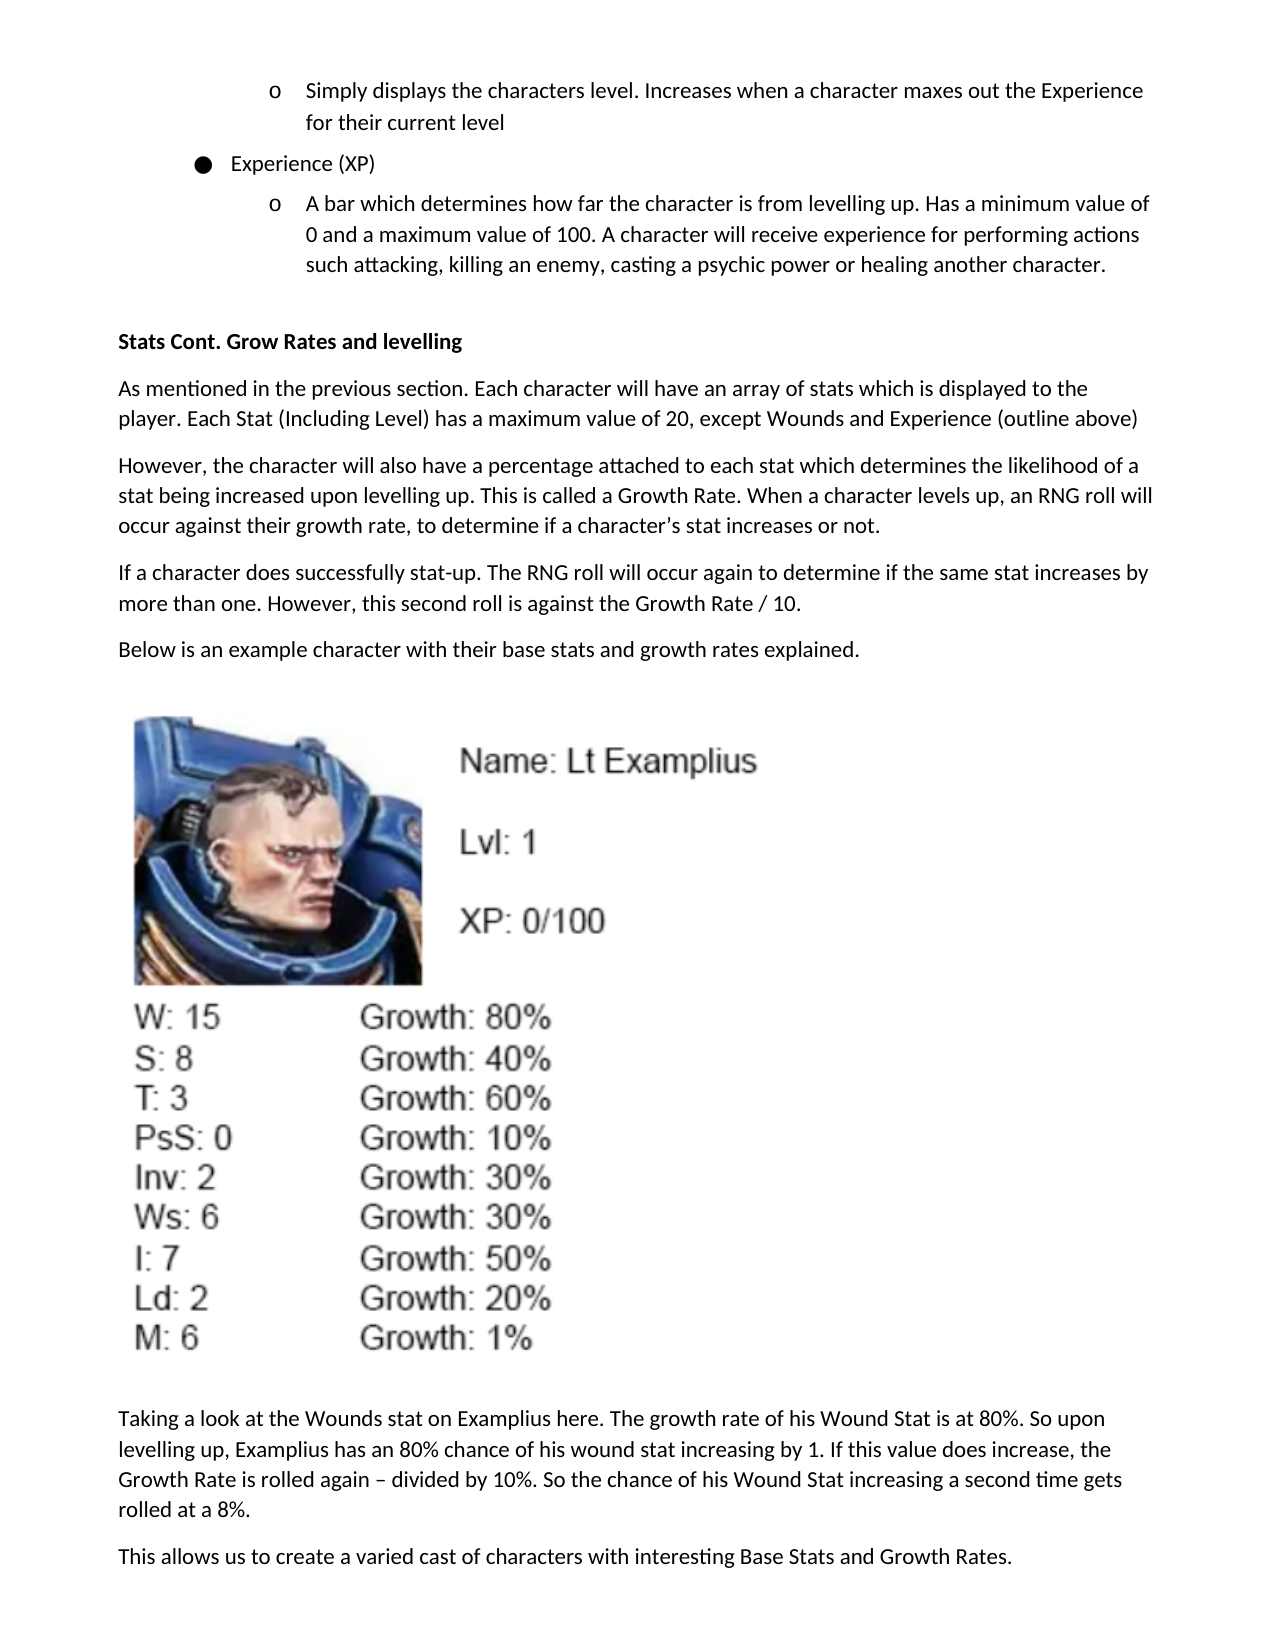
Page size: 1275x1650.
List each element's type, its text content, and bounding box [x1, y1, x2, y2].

text As mentioned in the previous section. Each character will have an array of stats which is displayed to the player. Each Stat (Including Level) has a maximum value of 20, except Wounds and Experience (outline above) [118, 374, 1157, 432]
list Simply displays the characters level. Increases when a character maxes out the Experience for their current level [268, 76, 1157, 136]
text Taking a look at the Wounds stat on Examplius here. The growth rate of his Wound Stat is at 80%. So upon levelling up, Examplius has an 80% chance of his wound stat increasing by 1. If this value does increase, the Growth Rate is rolled again – divided by 10%. So the chance of his Wound Stat increasing a second time gets rolled at a 8%. [118, 1404, 1157, 1523]
text Below is an example character with their base stats and growth rates explained. [118, 636, 1157, 664]
text Stats Cont. Grow Rates and levelling [118, 327, 1157, 355]
list Experience (XP) [193, 138, 1157, 185]
text However, the character will also have a percentage attached to each stat which determines the likelihood of a stat being increased upon levelling up. This is called a Growth Rate. When a character levels up, an RNG roll will occur against their growth rate, to determine if a character’s stat increases or not. [118, 451, 1157, 540]
text This allows us to create a varied cast of characters with interesting Base Stats and Growth Rates. [118, 1542, 1157, 1570]
text If a character does successfully stat-up. The RNG roll will occur again to determine if the same stat increases by more than one. However, this second roll is against the Growth Rate / 10. [118, 558, 1157, 617]
list A bar which determines how far the character is from levelling up. Has a minimum value of 0 and a maximum value of 100. A character will receive experience for performing actions such attacking, killing an enemy, casting a psychic power or healing another character. [268, 189, 1157, 278]
picture [118, 682, 779, 1386]
